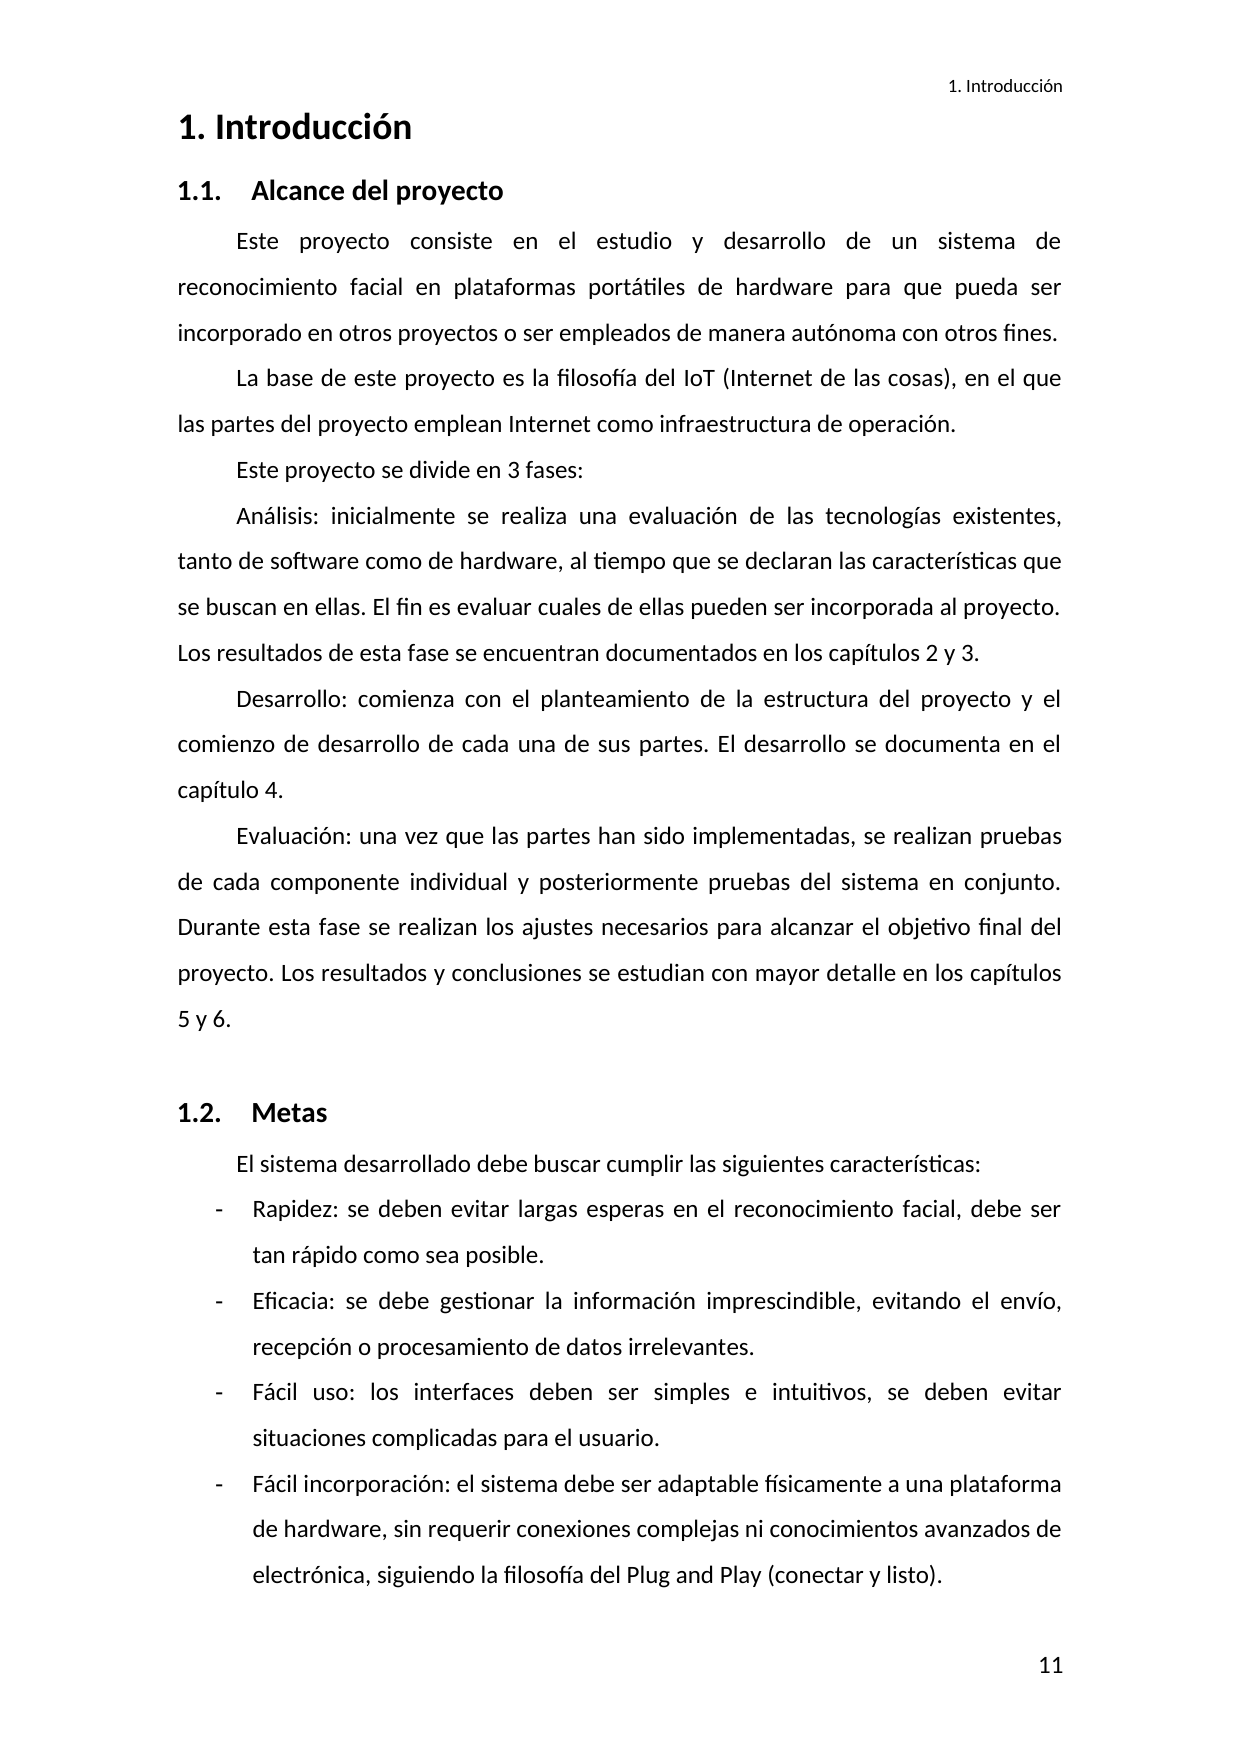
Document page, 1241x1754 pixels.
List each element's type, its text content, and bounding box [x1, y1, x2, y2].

text Introducción [177, 103, 1063, 149]
text Este proyecto se divide en 3 fases: [177, 454, 1063, 484]
text Evaluación: una vez que las partes han sido implementadas, se realizan pruebas de cada componente individual y posteriormente pruebas del sistema en conjunto. Durante esta fase se realizan los ajustes necesarios para alcanzar el objetivo final del proyecto. Los resultados y conclusiones se estudian con mayor detalle en los capítulos 5 y 6. [177, 820, 1063, 1033]
text Desarrollo: comienza con el planteamiento de la estructura del proyecto y el comienzo de desarrollo de cada una de sus partes. El desarrollo se documenta en el capítulo 4. [177, 683, 1063, 805]
list Eficacia: se debe gestionar la información imprescindible, evitando el envío, recepción o procesamiento de datos irrelevantes. [215, 1285, 1063, 1361]
text El sistema desarrollado debe buscar cumplir las siguientes características: [177, 1148, 1063, 1178]
text La base de este proyecto es la filosofía del IoT (Internet de las cosas), en el que las partes del proyecto emplean Internet como infraestructura de operación. [177, 363, 1063, 439]
text Este proyecto consiste en el estudio y desarrollo de un sistema de reconocimiento facial en plataformas portátiles de hardware para que pueda ser incorporado en otros proyectos o ser empleados de manera autónoma con otros fines. [177, 225, 1063, 347]
list Rapidez: se deben evitar largas esperas en el reconocimiento facial, debe ser tan rápido como sea posible. [215, 1193, 1063, 1270]
text Alcance del proyecto [177, 172, 1063, 208]
text Análisis: inicialmente se realiza una evaluación de las tecnologías existentes, tanto de software como de hardware, al tiempo que se declaran las características que se buscan en ellas. El fin es evaluar cuales de ellas pueden ser incorporada al proyecto. Los resultados de esta fase se encuentran documentados en los capítulos 2 y 3. [177, 500, 1063, 667]
list Fácil incorporación: el sistema debe ser adaptable físicamente a una plataforma de hardware, sin requerir conexiones complejas ni conocimientos avanzados de electrónica, siguiendo la filosofía del Plug and Play (conectar y listo). [215, 1468, 1063, 1590]
list Fácil uso: los interfaces deben ser simples e intuitivos, se deben evitar situaciones complicadas para el usuario. [215, 1376, 1063, 1453]
text Metas [177, 1094, 1063, 1130]
